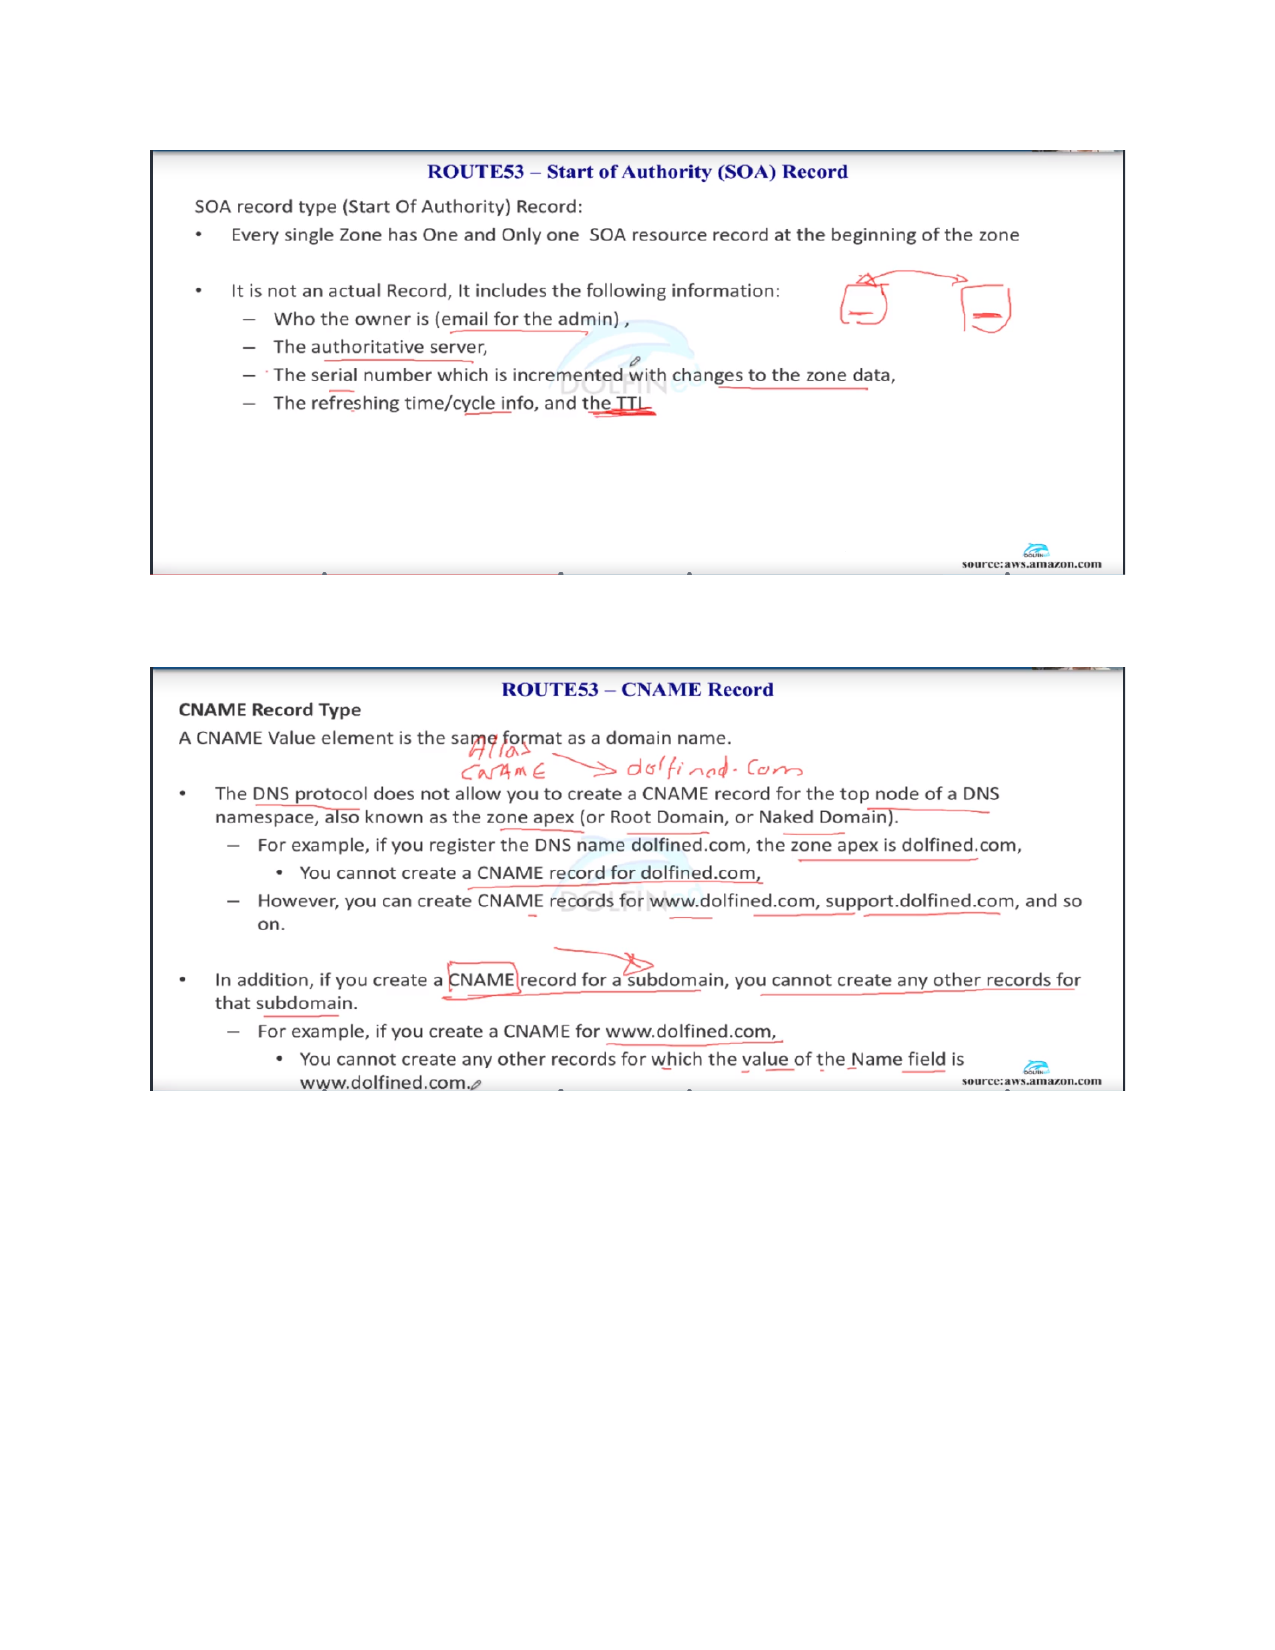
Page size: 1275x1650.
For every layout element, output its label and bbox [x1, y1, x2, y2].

picture [150, 667, 1125, 1091]
picture [150, 150, 1125, 575]
